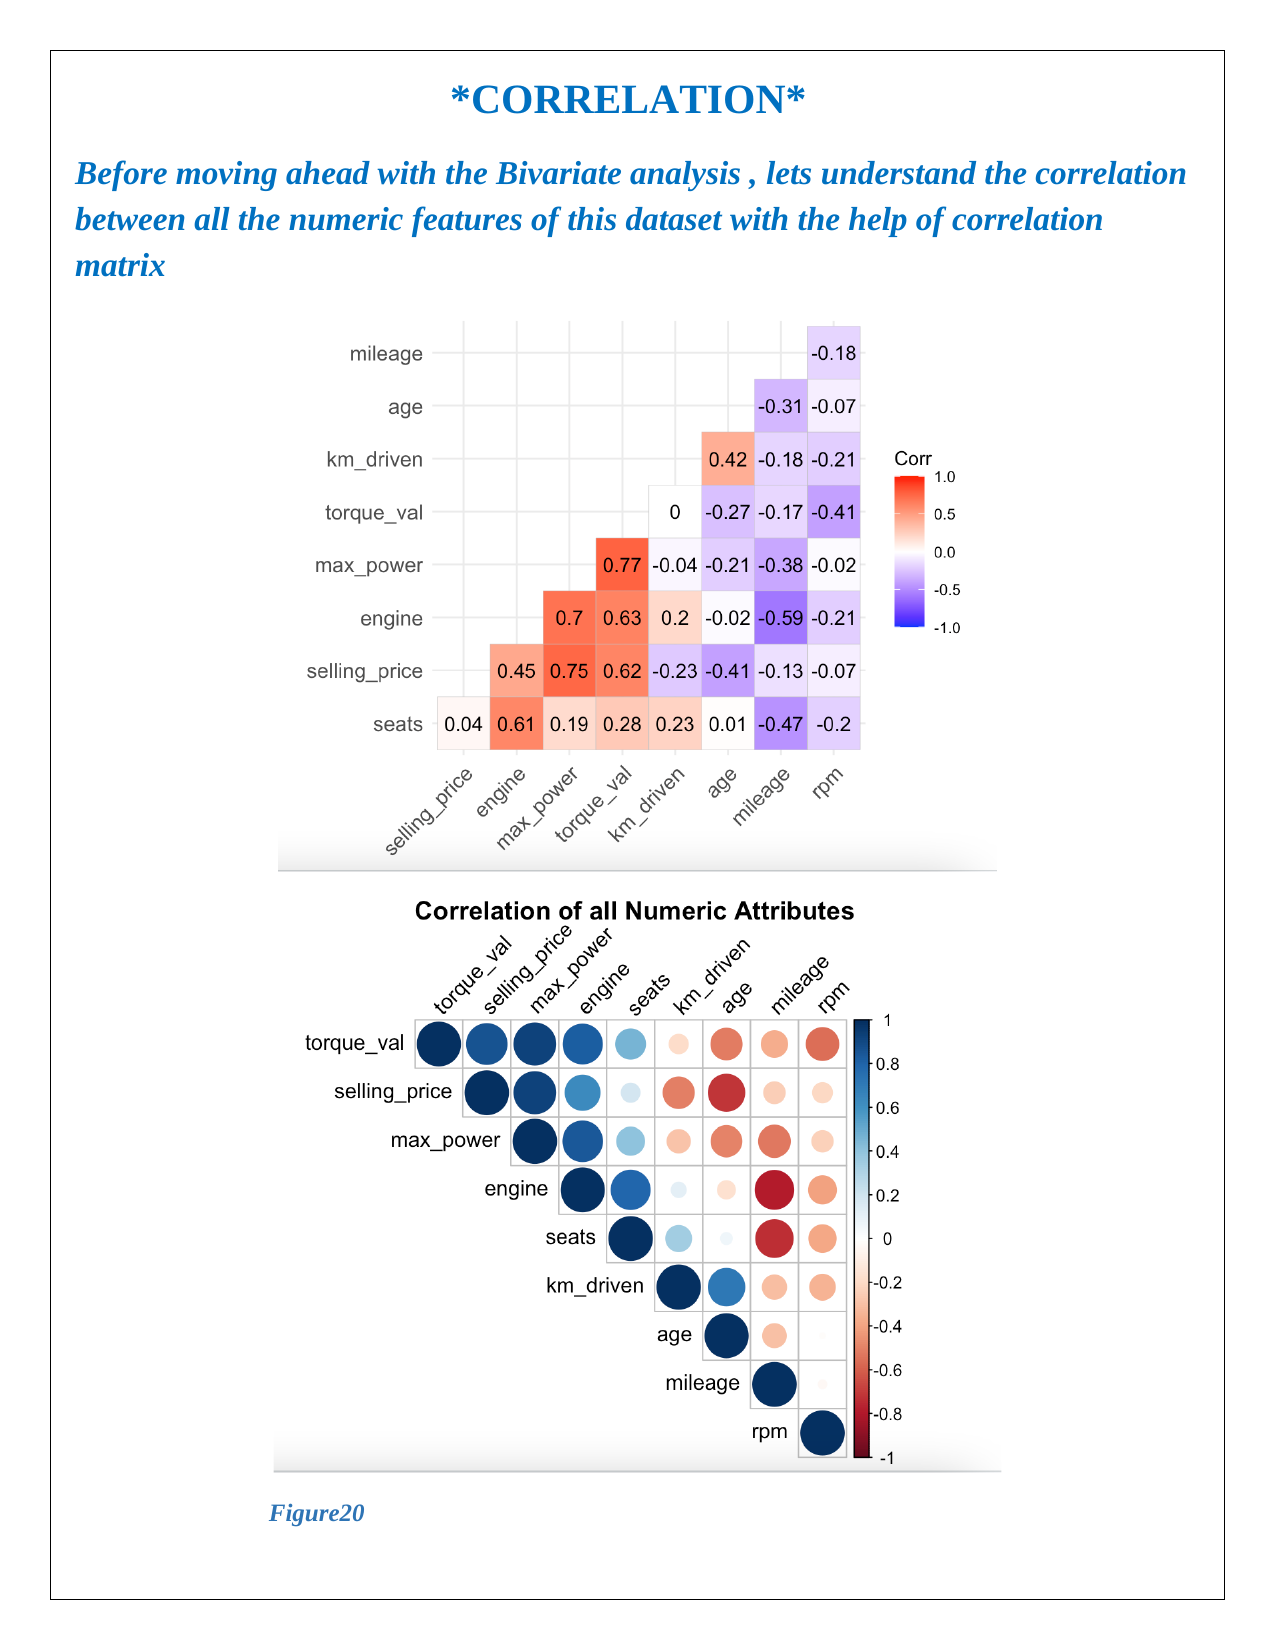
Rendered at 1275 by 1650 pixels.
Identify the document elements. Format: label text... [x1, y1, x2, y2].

text *CORRELATION* [375, 75, 1200, 123]
text Before moving ahead with the Bivariate analysis , lets understand the correlation between all the numeric features of this dataset with the help of correlation matrix [75, 153, 1200, 283]
picture [273, 897, 1002, 1473]
picture [278, 312, 997, 872]
text Figure20 [75, 1498, 1200, 1527]
